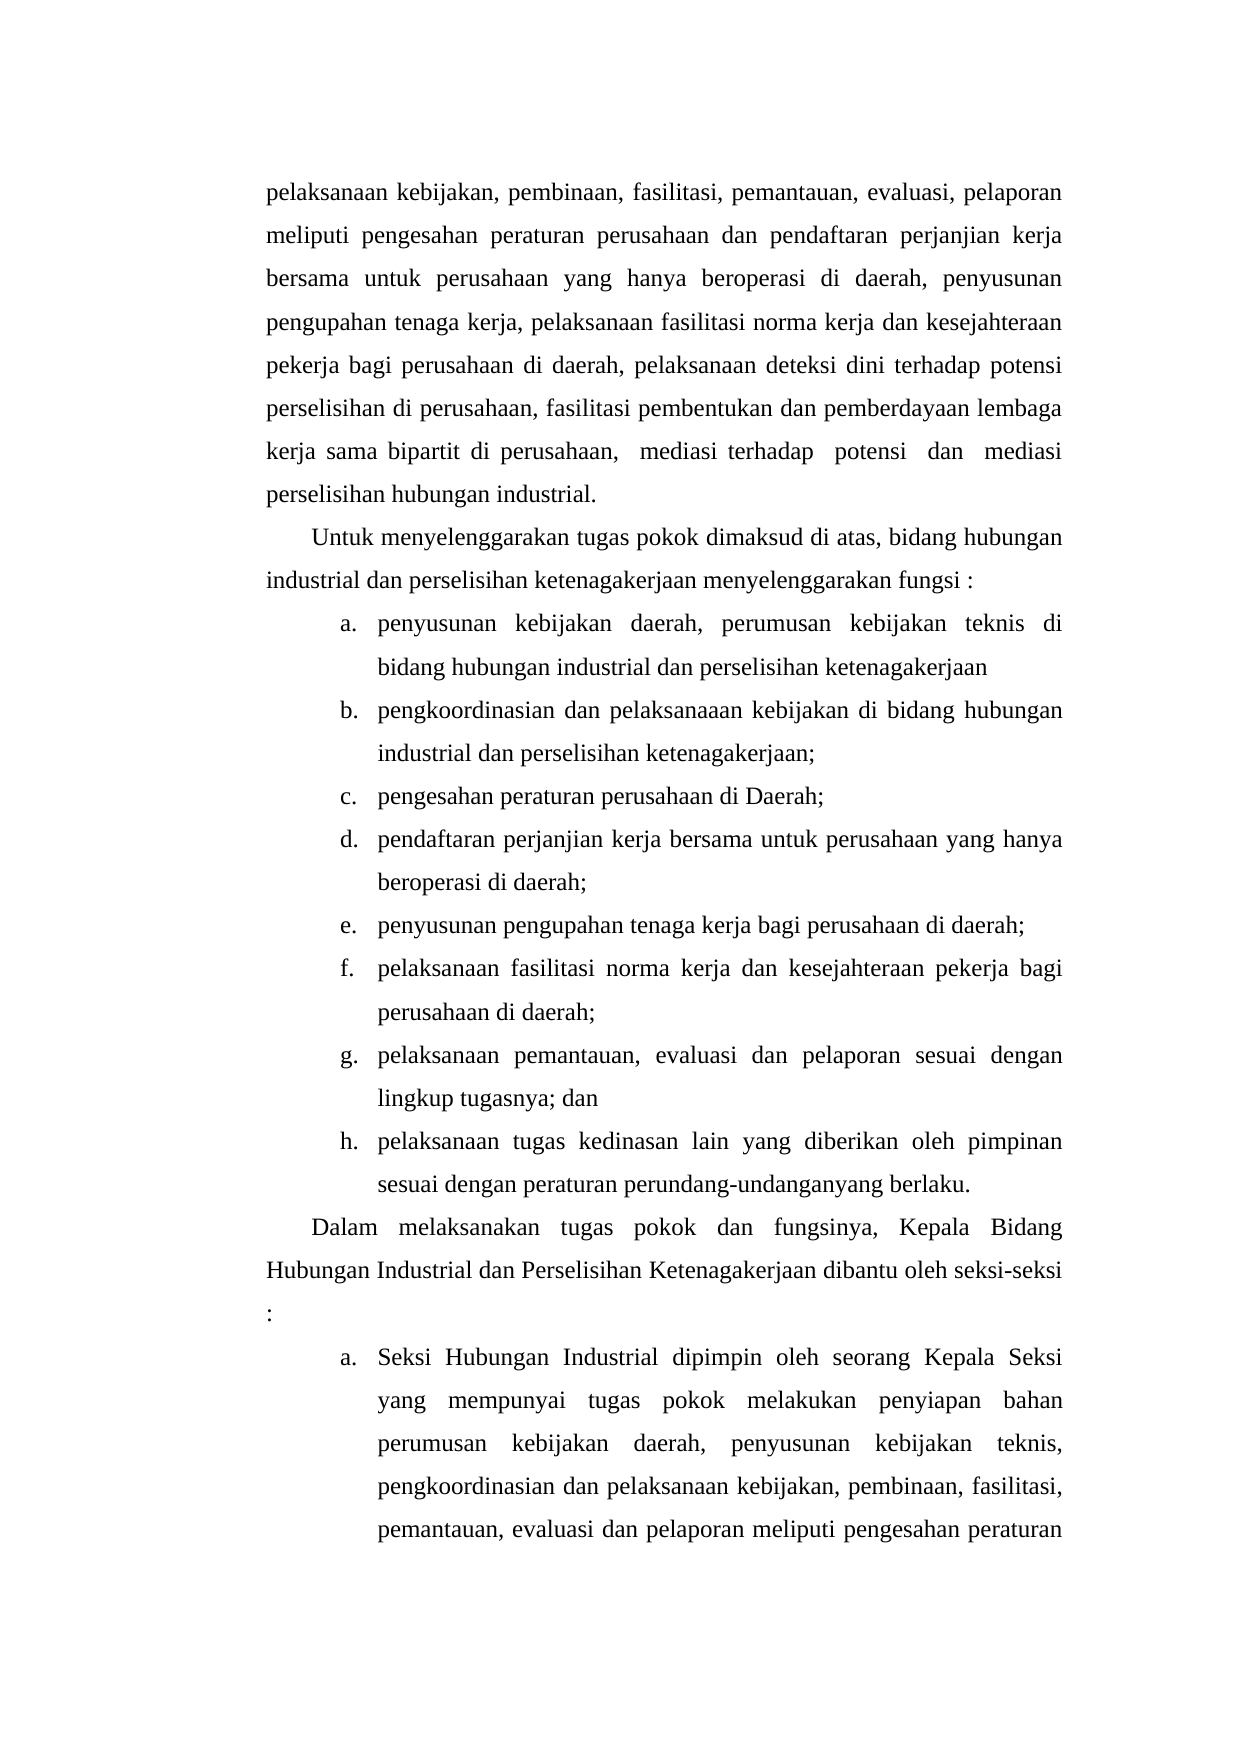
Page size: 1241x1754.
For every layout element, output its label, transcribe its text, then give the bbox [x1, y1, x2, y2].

list pelaksanaan fasilitasi norma kerja dan kesejahteraan pekerja bagi perusahaan di daerah; [340, 953, 1063, 1025]
list pengkoordinasian dan pelaksanaaan kebijakan di bidang hubungan industrial dan perselisihan ketenagakerjaan; [340, 695, 1063, 767]
list penyusunan kebijakan daerah, perumusan kebijakan teknis di bidang hubungan industrial dan perselisihan ketenagakerjaan [340, 608, 1063, 680]
list Untuk menyelenggarakan tugas pokok dimaksud di atas, bidang hubungan industrial dan perselisihan ketenagakerjaan menyelenggarakan fungsi : [266, 522, 1063, 594]
list penyusunan pengupahan tenaga kerja bagi perusahaan di daerah; [340, 910, 1063, 939]
list Dalam melaksanakan tugas pokok dan fungsinya, Kepala Bidang Hubungan Industrial dan Perselisihan Ketenagakerjaan dibantu oleh seksi-seksi : [266, 1212, 1063, 1327]
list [340, 1342, 1063, 1543]
list pelaksanaan pemantauan, evaluasi dan pelaporan sesuai dengan lingkup tugasnya; dan [340, 1040, 1063, 1112]
list pendaftaran perjanjian kerja bersama untuk perusahaan yang hanya beroperasi di daerah; [340, 824, 1063, 896]
list pengesahan peraturan perusahaan di Daerah; [340, 781, 1063, 810]
list pelaksanaan tugas kedinasan lain yang diberikan oleh pimpinan sesuai dengan peraturan perundang-undanganyang berlaku. [340, 1126, 1063, 1198]
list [266, 177, 1063, 508]
